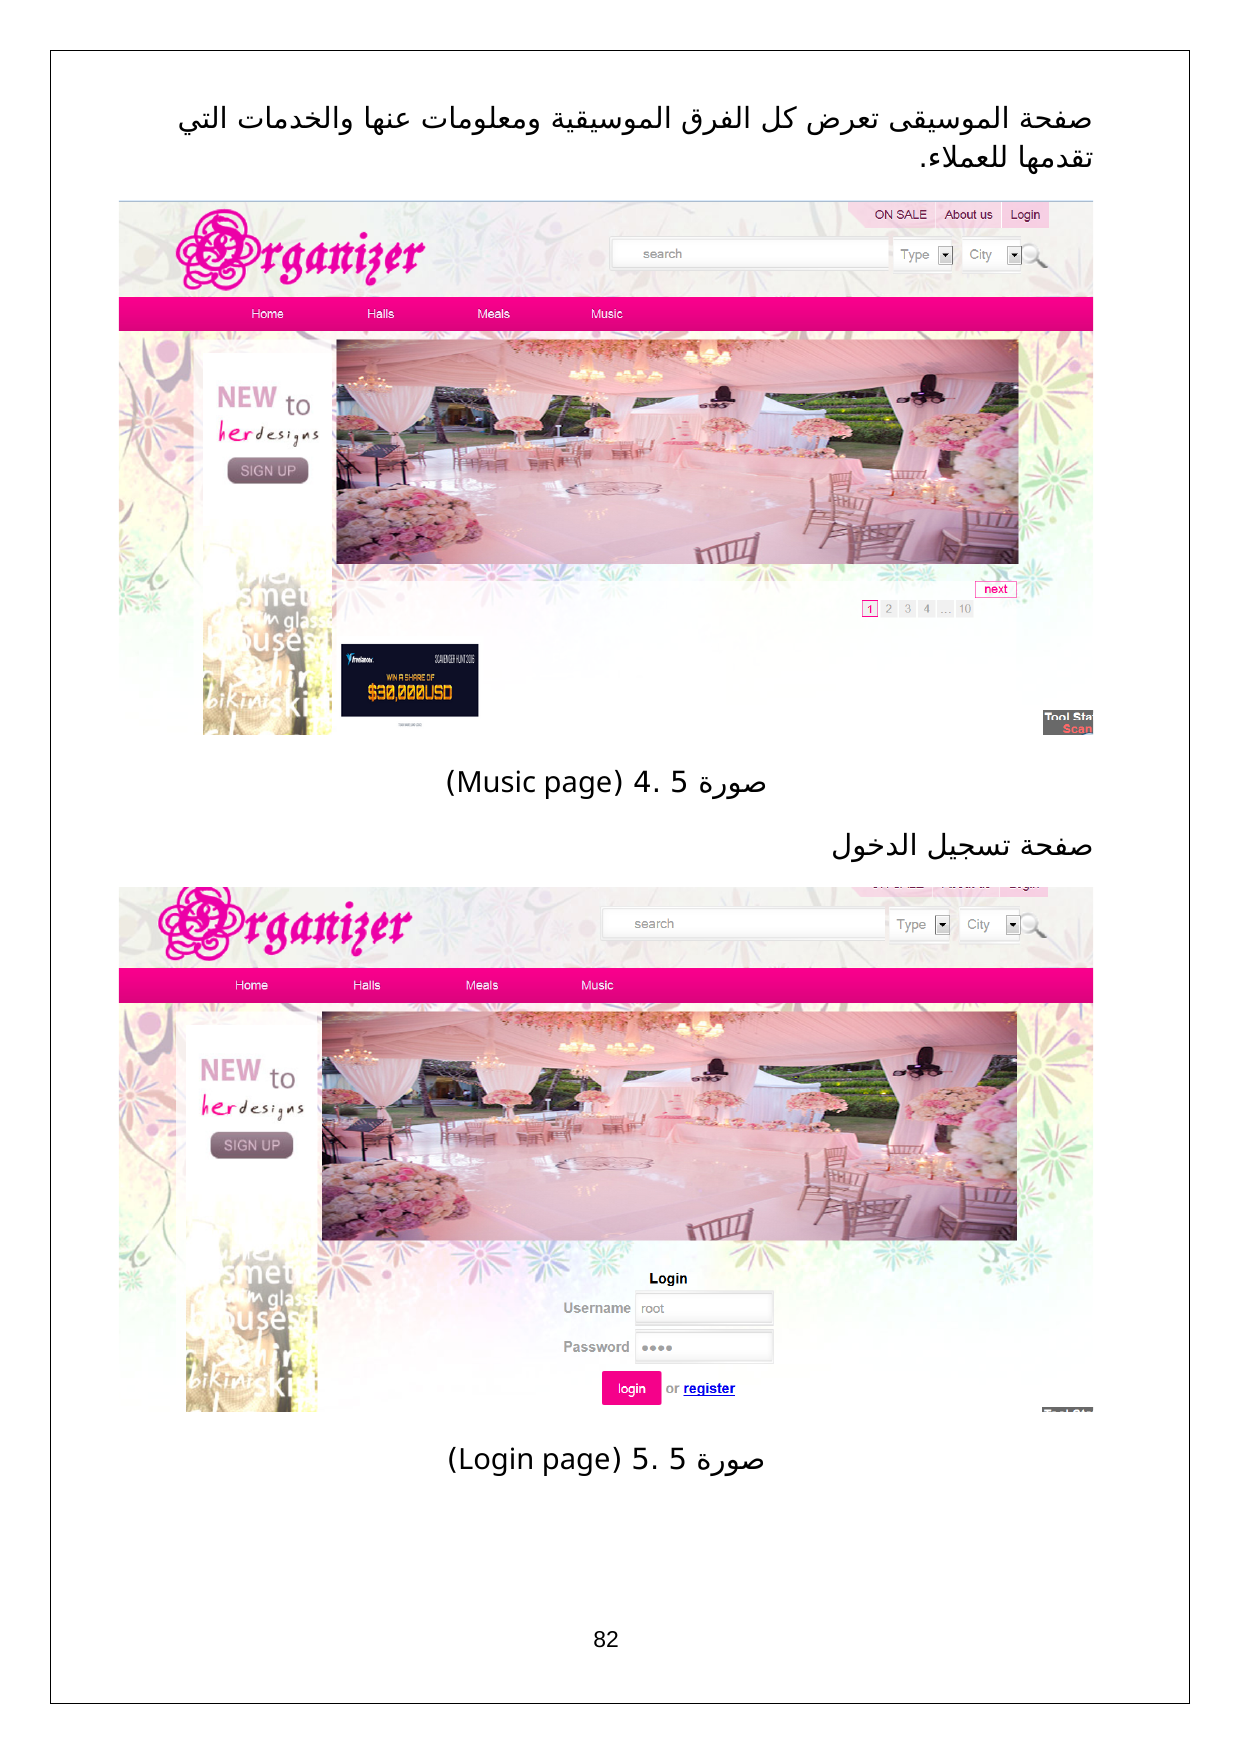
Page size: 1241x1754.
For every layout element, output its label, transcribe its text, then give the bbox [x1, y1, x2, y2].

picture [118, 887, 1094, 1412]
text صفحة تسجيل الدخول [118, 828, 1094, 862]
text صورة 5 .4 (Music page) [118, 761, 1094, 801]
text صفحة الموسيقى تعرض كل الفرق الموسيقية ومعلومات عنها والخدمات التي تقدمها للعملاء. [118, 101, 1094, 174]
text صورة 5 .5 (Login page) [118, 1438, 1094, 1478]
picture [118, 200, 1094, 735]
